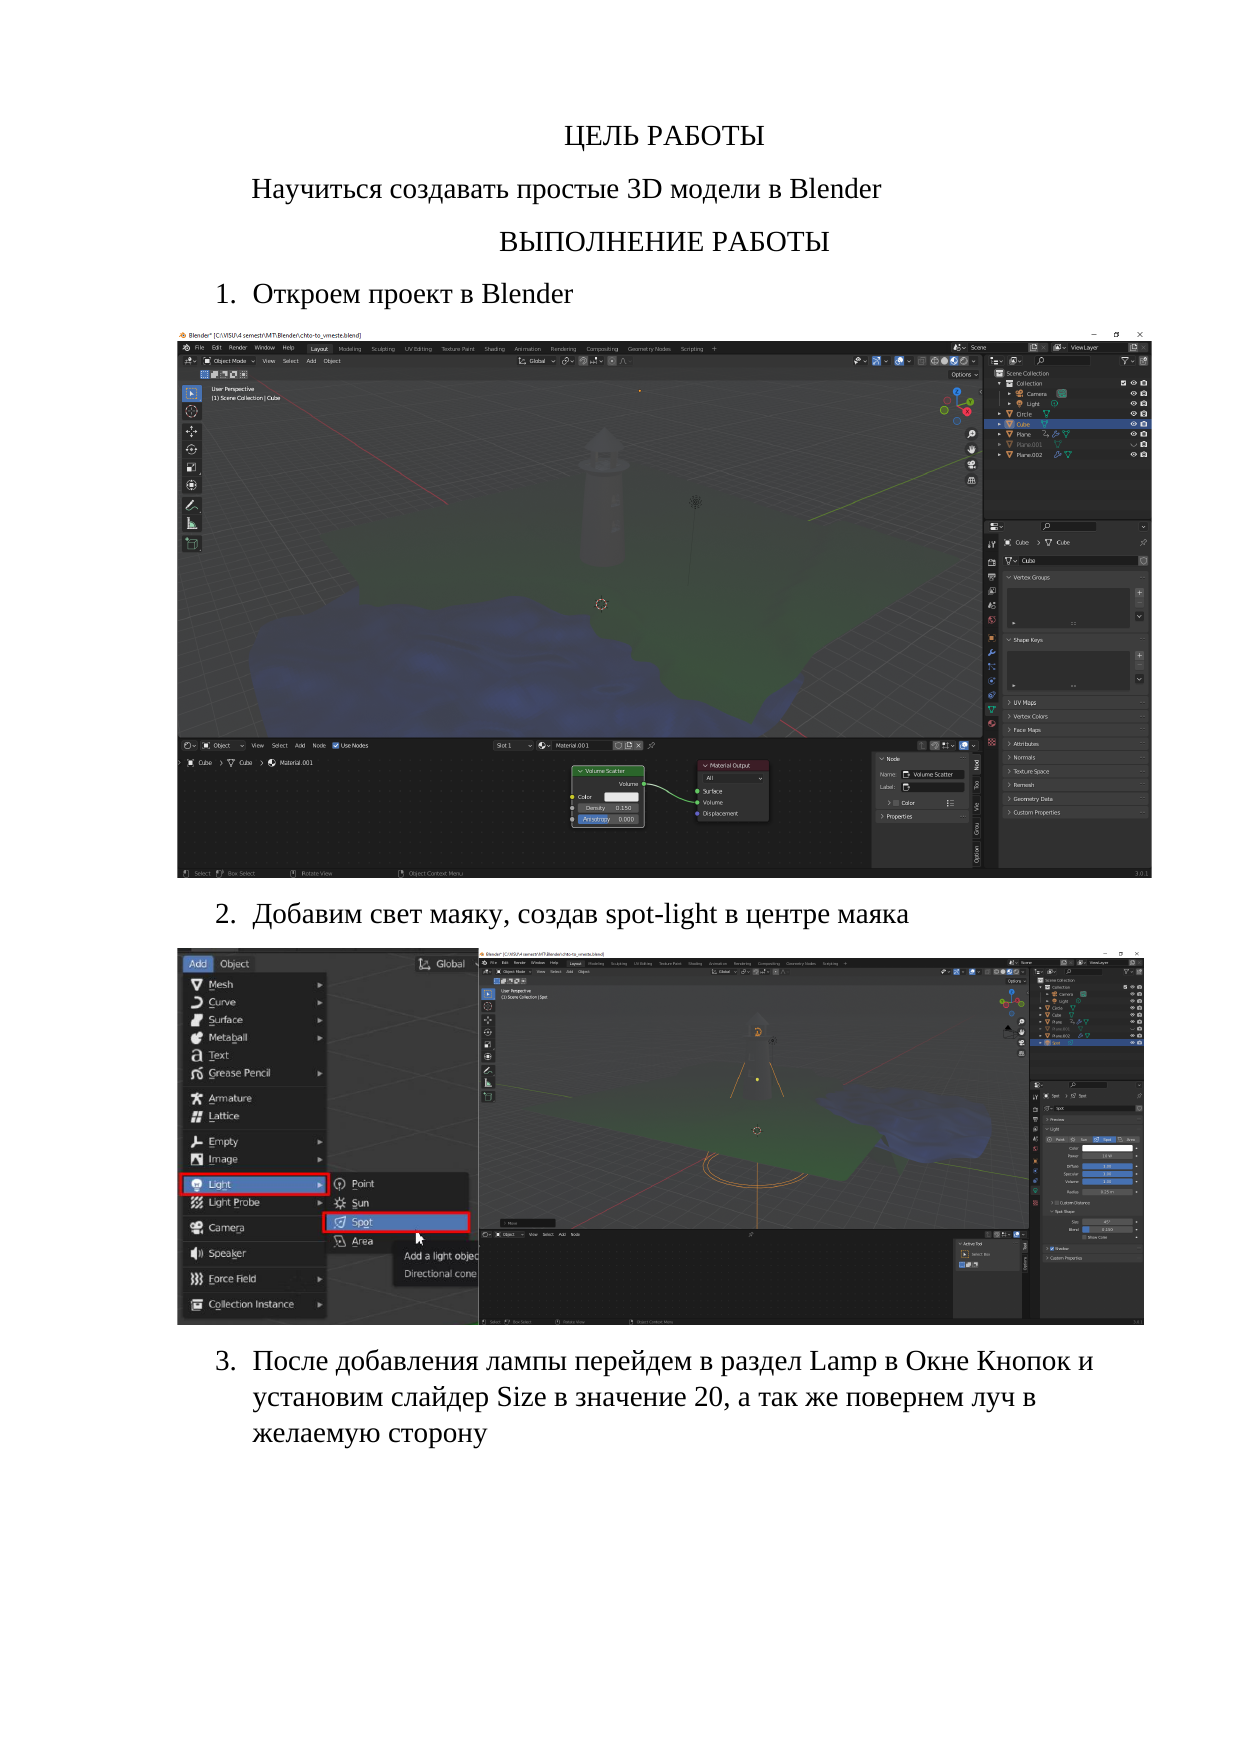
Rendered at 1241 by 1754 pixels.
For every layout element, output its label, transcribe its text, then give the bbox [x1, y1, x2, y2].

list Добавим свет маяку, создав spot-light в центре маяка [215, 896, 1152, 930]
text ВЫПОЛНЕНИЕ РАБОТЫ [177, 224, 1152, 257]
picture [177, 948, 1144, 1325]
list После добавления лампы перейдем в раздел Lamp в Окне Кнопок и установим слайдер Size в значение 20, а так же повернем луч в желаемую сторону [215, 1343, 1152, 1449]
text ЦЕЛЬ РАБОТЫ [177, 118, 1152, 152]
text Научиться создавать простые 3D модели в Blender [177, 171, 1152, 204]
list Откроем проект в Blender [215, 277, 1152, 310]
picture [177, 329, 1152, 878]
